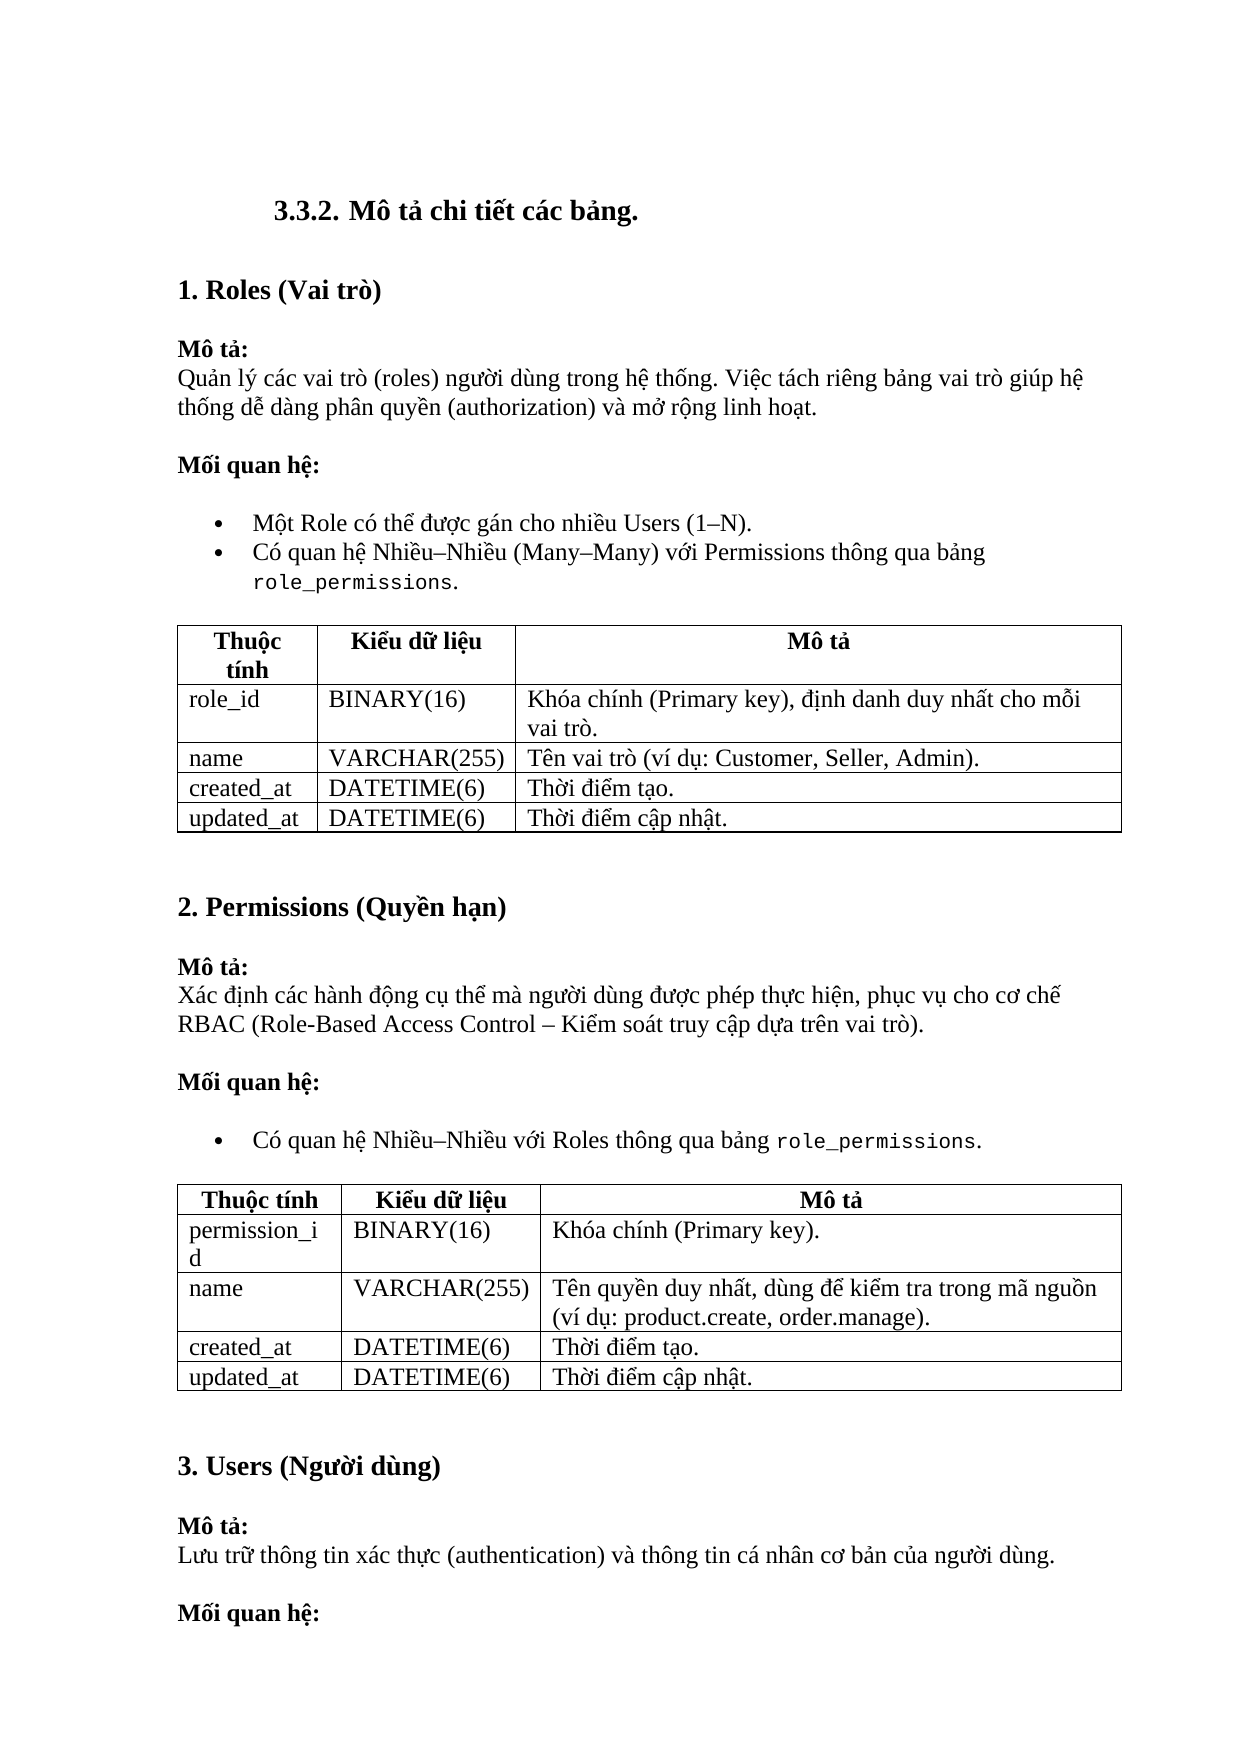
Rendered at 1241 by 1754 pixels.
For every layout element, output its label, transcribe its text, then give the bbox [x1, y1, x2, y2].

table_cell permission_id [178, 1215, 341, 1272]
text Mô tả: Lưu trữ thông tin xác thực (authentication) và thông tin cá nhân cơ bản của người dùng. [177, 1511, 1122, 1568]
list Có quan hệ Nhiều–Nhiều với Roles thông qua bảng role_permissions. [215, 1125, 1122, 1155]
table_cell updated_at [178, 803, 317, 831]
text 3. Users (Người dùng) [177, 1449, 1122, 1482]
table_header Mô tả [516, 626, 1121, 683]
text Mô tả: Xác định các hành động cụ thể mà người dùng được phép thực hiện, phục vụ cho cơ chế RBAC (Role-Based Access Control – Kiểm soát truy cập dựa trên vai trò). [177, 952, 1122, 1038]
table_header Kiểu dữ liệu [342, 1185, 540, 1214]
table_cell Thời điểm cập nhật. [541, 1362, 1121, 1390]
table_cell Thời điểm cập nhật. [516, 803, 1121, 831]
table_cell name [178, 743, 317, 772]
text Mối quan hệ: [177, 1067, 1122, 1096]
table_header Thuộc tính [178, 626, 317, 683]
table_cell DATETIME(6) [342, 1332, 540, 1361]
table_cell VARCHAR(255) [342, 1273, 540, 1331]
table_header Thuộc tính [178, 1185, 341, 1214]
table_cell Tên vai trò (ví dụ: Customer, Seller, Admin). [516, 743, 1121, 772]
table_cell Thời điểm tạo. [516, 773, 1121, 802]
table_cell Khóa chính (Primary key), định danh duy nhất cho mỗi vai trò. [516, 685, 1121, 742]
table_cell updated_at [178, 1362, 341, 1390]
text Mối quan hệ: [177, 1598, 1122, 1626]
table_header Mô tả [541, 1185, 1121, 1214]
subtitle Mô tả chi tiết các bảng. [274, 193, 1122, 227]
list Có quan hệ Nhiều–Nhiều (Many–Many) với Permissions thông qua bảng role_permissions. [215, 537, 1122, 596]
table_cell BINARY(16) [342, 1215, 540, 1272]
text Mối quan hệ: [177, 450, 1122, 479]
table_header Kiểu dữ liệu [318, 626, 515, 683]
table_cell Tên quyền duy nhất, dùng để kiểm tra trong mã nguồn (ví dụ: product.create, order.manage). [541, 1273, 1121, 1331]
table_cell Thời điểm tạo. [541, 1332, 1121, 1361]
table_cell DATETIME(6) [318, 773, 515, 802]
text Mô tả: Quản lý các vai trò (roles) người dùng trong hệ thống. Việc tách riêng bảng vai trò giúp hệ thống dễ dàng phân quyền (authorization) và mở rộng linh hoạt. [177, 334, 1122, 421]
table_cell created_at [178, 773, 317, 802]
table_cell created_at [178, 1332, 341, 1361]
text 2. Permissions (Quyền hạn) [177, 890, 1122, 923]
table_cell name [178, 1273, 341, 1331]
text 1. Roles (Vai trò) [177, 273, 1122, 305]
table_cell VARCHAR(255) [318, 743, 515, 772]
list Một Role có thể được gán cho nhiều Users (1–N). [215, 508, 1122, 537]
table_cell DATETIME(6) [342, 1362, 540, 1390]
table_cell DATETIME(6) [318, 803, 515, 831]
table_cell role_id [178, 685, 317, 742]
table_cell BINARY(16) [318, 685, 515, 742]
table_cell Khóa chính (Primary key). [541, 1215, 1121, 1272]
